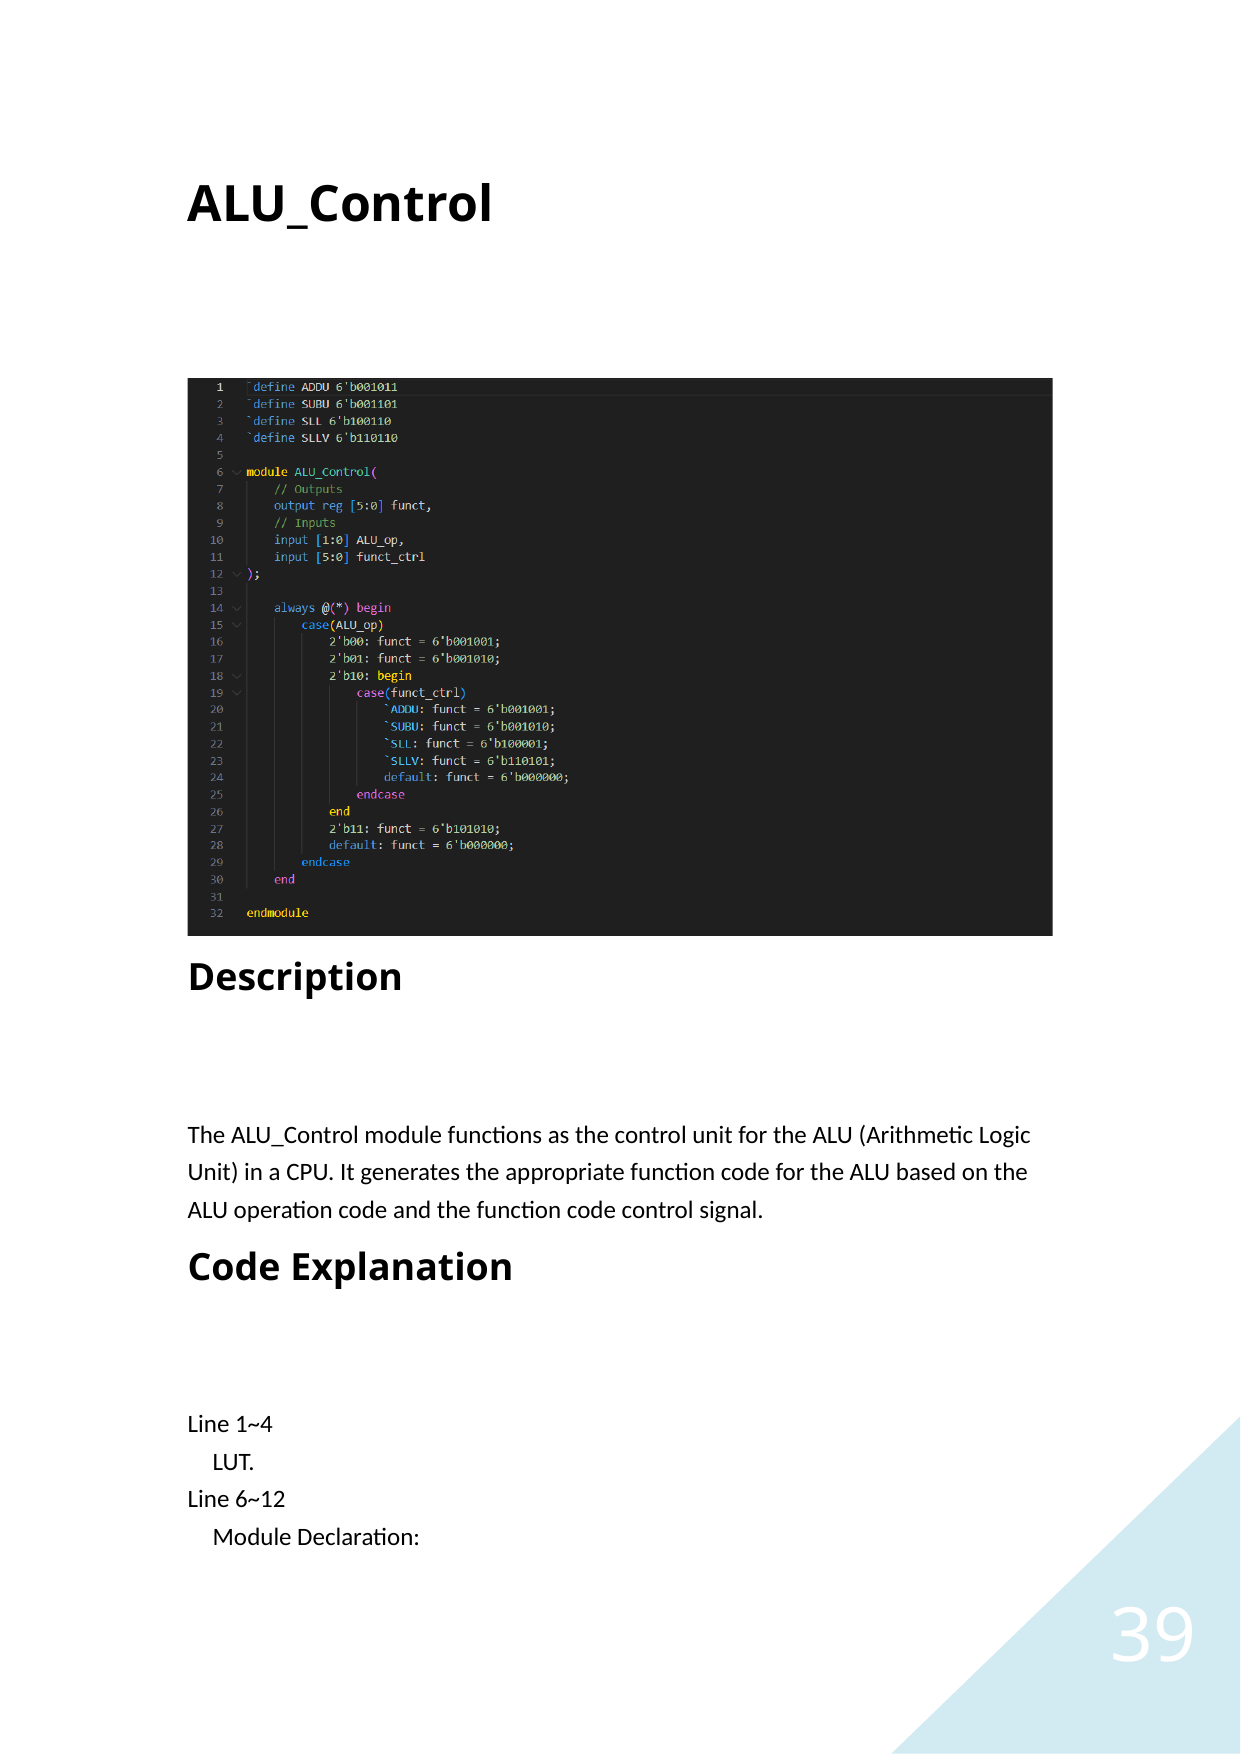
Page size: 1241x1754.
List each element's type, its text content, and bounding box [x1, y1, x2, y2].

subtitle Code Explanation [187, 1228, 1053, 1303]
text Line 6~12 [187, 1480, 1053, 1517]
text LUT. [212, 1442, 1053, 1480]
subtitle Description [187, 938, 1053, 1013]
text Line 1~4 [187, 1405, 1053, 1442]
text The ALU_Control module functions as the control unit for the ALU (Arithmetic Logic Unit) in a CPU. It generates the appropriate function code for the ALU based on the ALU operation code and the function code control signal. [187, 1115, 1053, 1228]
subtitle ALU_Control [187, 164, 1053, 239]
picture [187, 378, 1053, 936]
text Module Declaration: [212, 1517, 1053, 1555]
